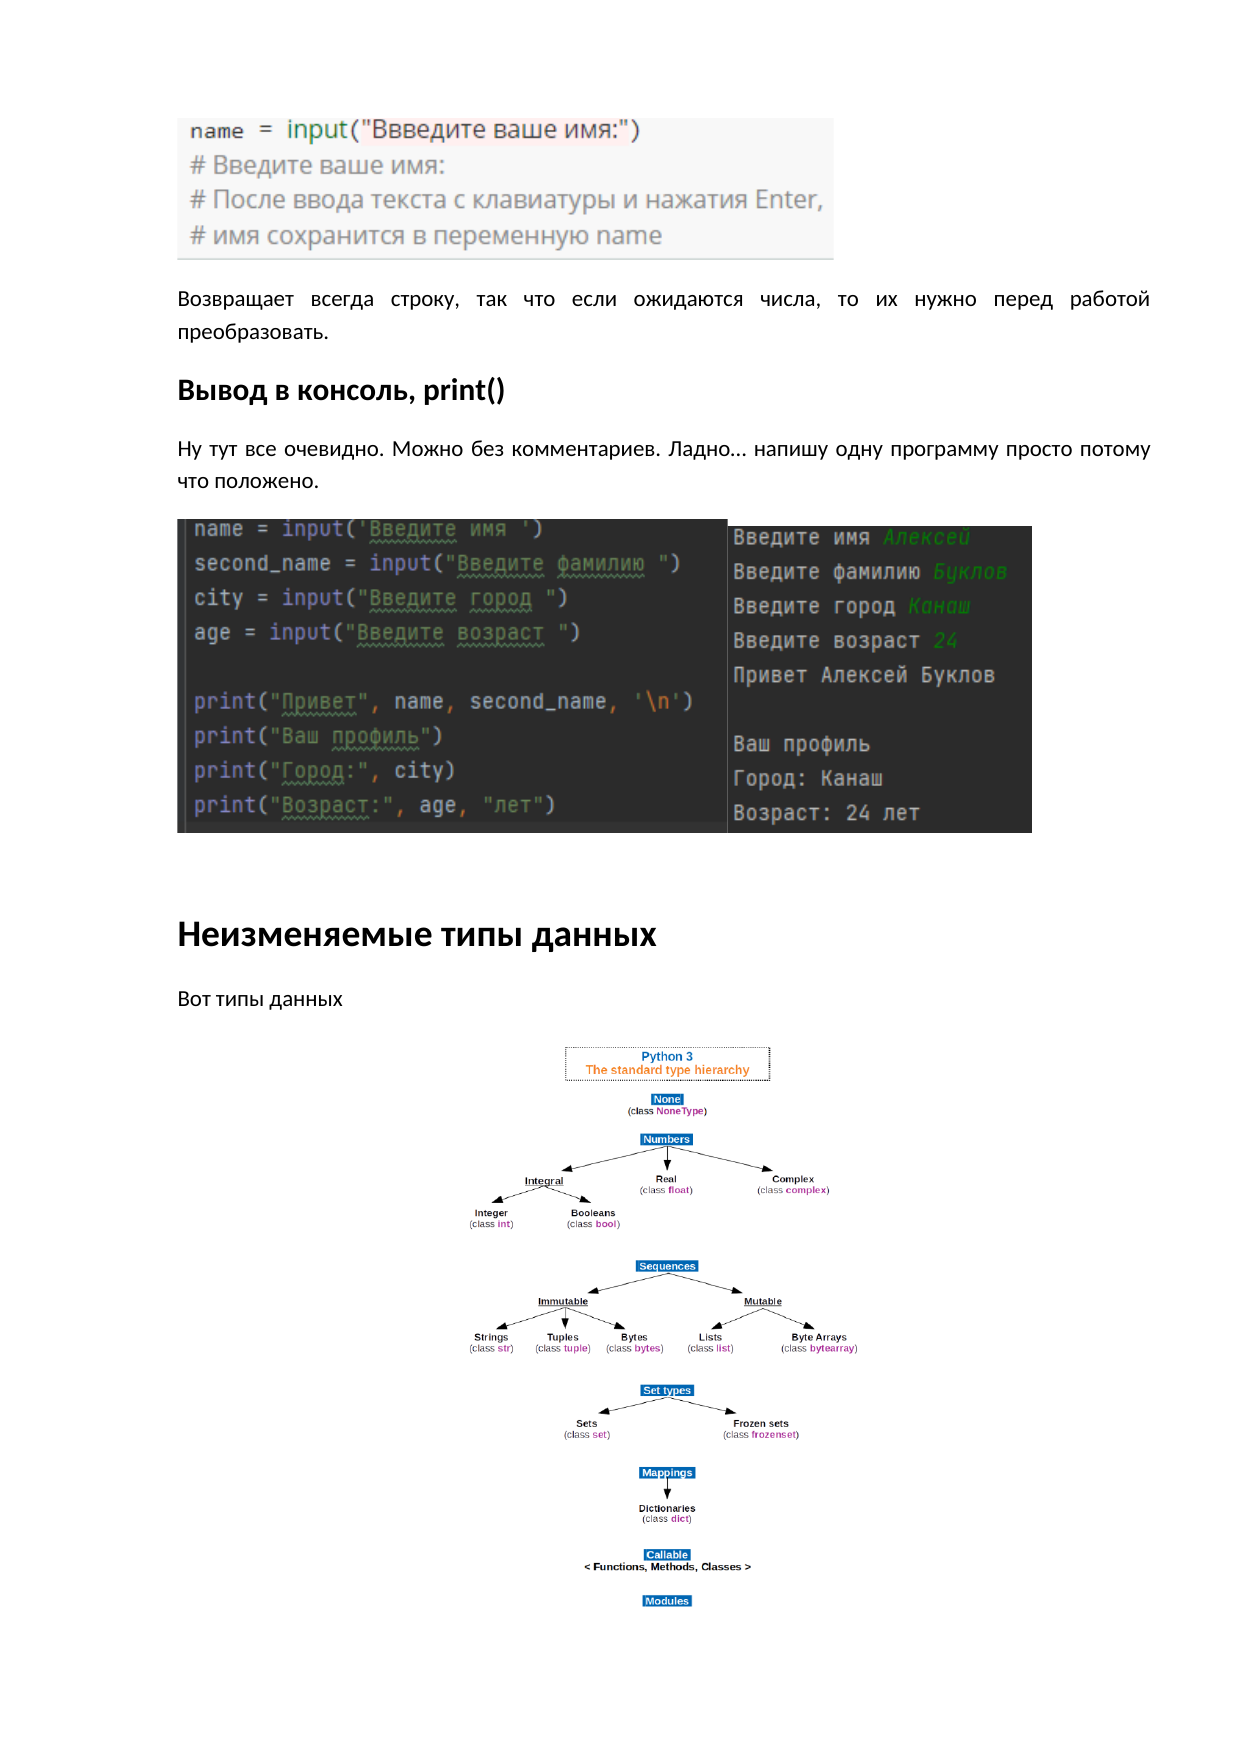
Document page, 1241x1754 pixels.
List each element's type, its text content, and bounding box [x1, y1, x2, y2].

picture [177, 118, 834, 260]
text Возвращает всегда строку, так что если ожидаются числа, то их нужно перед работой преобразовать. [177, 284, 1152, 345]
text Ну тут все очевидно. Можно без комментариев. Ладно… напишу одну программу просто потому что положено. [177, 434, 1152, 494]
text Вот типы данных [177, 984, 1152, 1012]
text Неизменяемые типы данных [177, 910, 1152, 956]
picture [177, 519, 1032, 833]
text Вывод в консоль, print() [177, 370, 1152, 408]
picture [446, 1036, 883, 1629]
